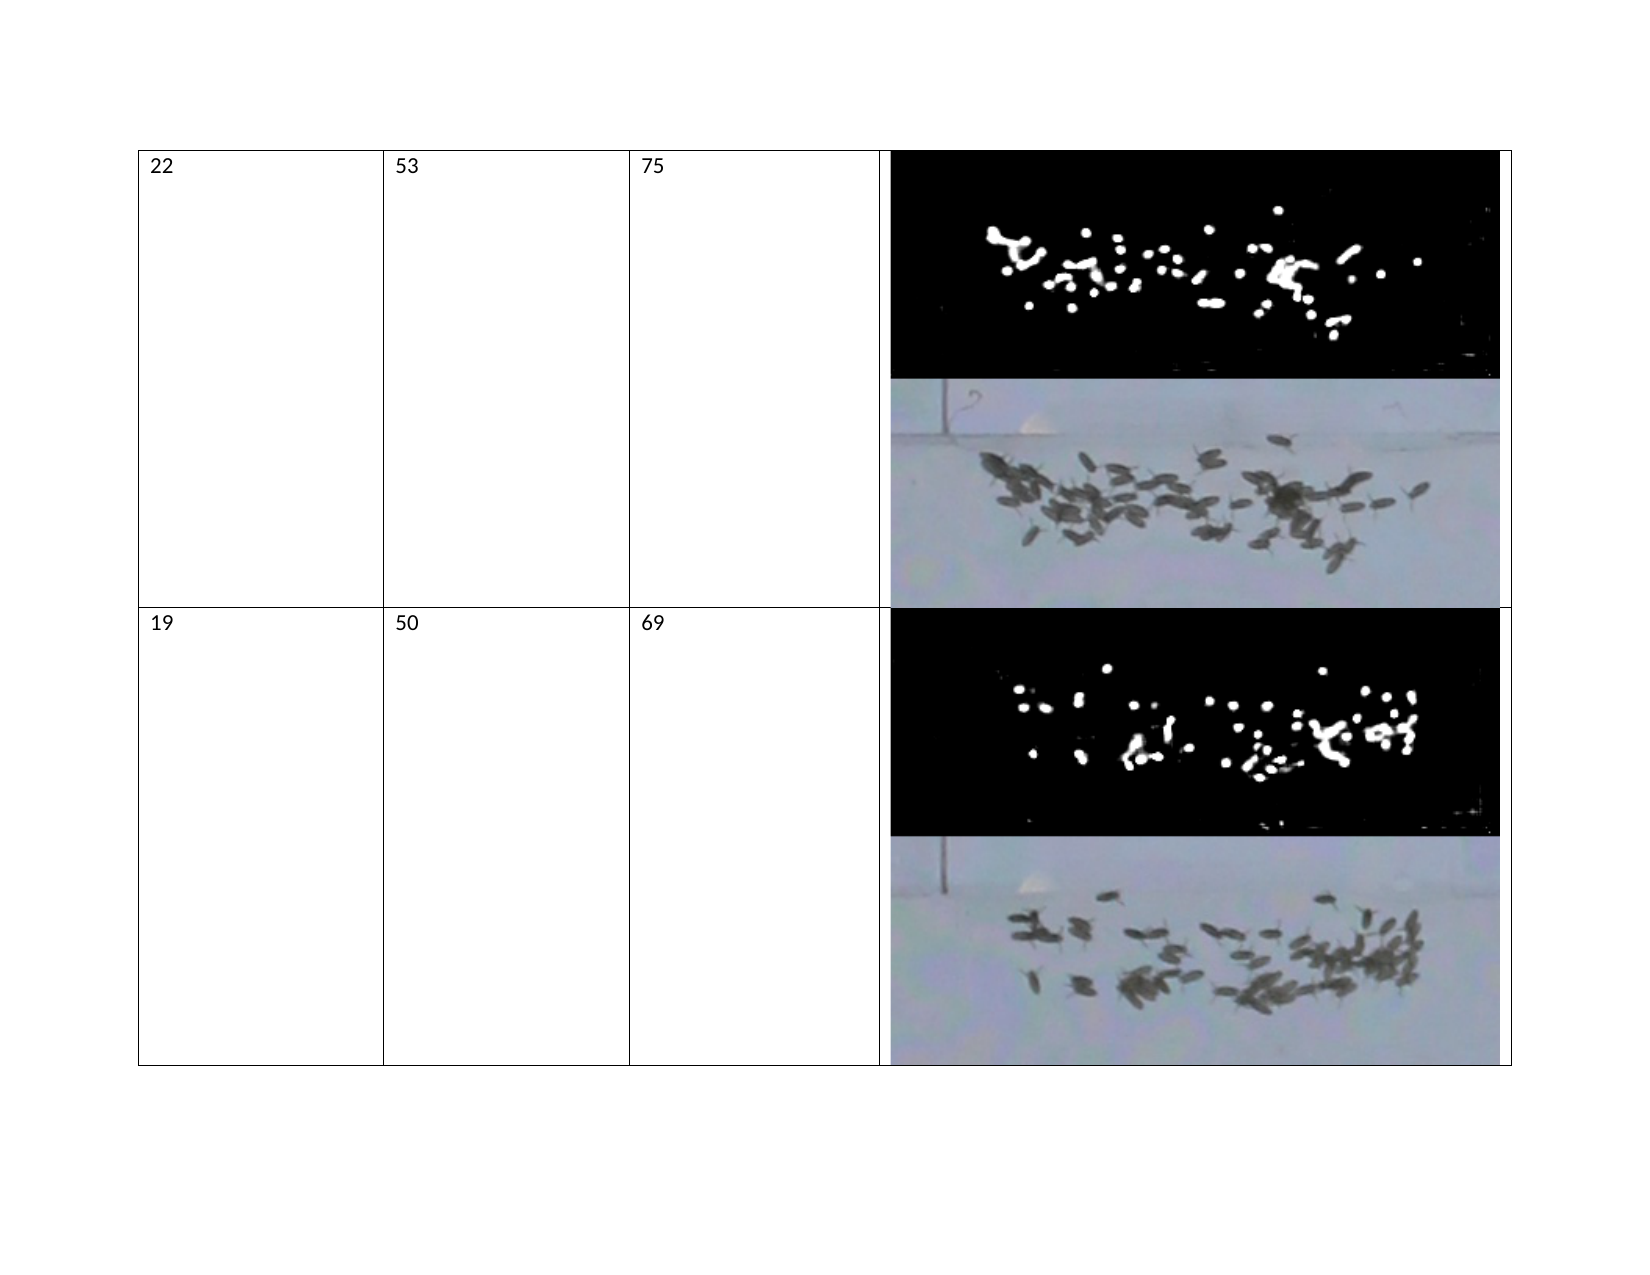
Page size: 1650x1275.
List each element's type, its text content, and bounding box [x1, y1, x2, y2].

table_cell 19 [139, 608, 383, 1064]
table_cell [1500, 151, 1511, 607]
table_cell 75 [630, 151, 879, 607]
table_cell [1500, 608, 1511, 1064]
table_cell [880, 151, 890, 607]
table_cell 53 [384, 151, 629, 607]
table_cell 69 [630, 608, 879, 1064]
table_cell 22 [139, 151, 383, 607]
table_cell [880, 608, 890, 1064]
table_cell 50 [384, 608, 629, 1064]
picture [890, 151, 1500, 1065]
